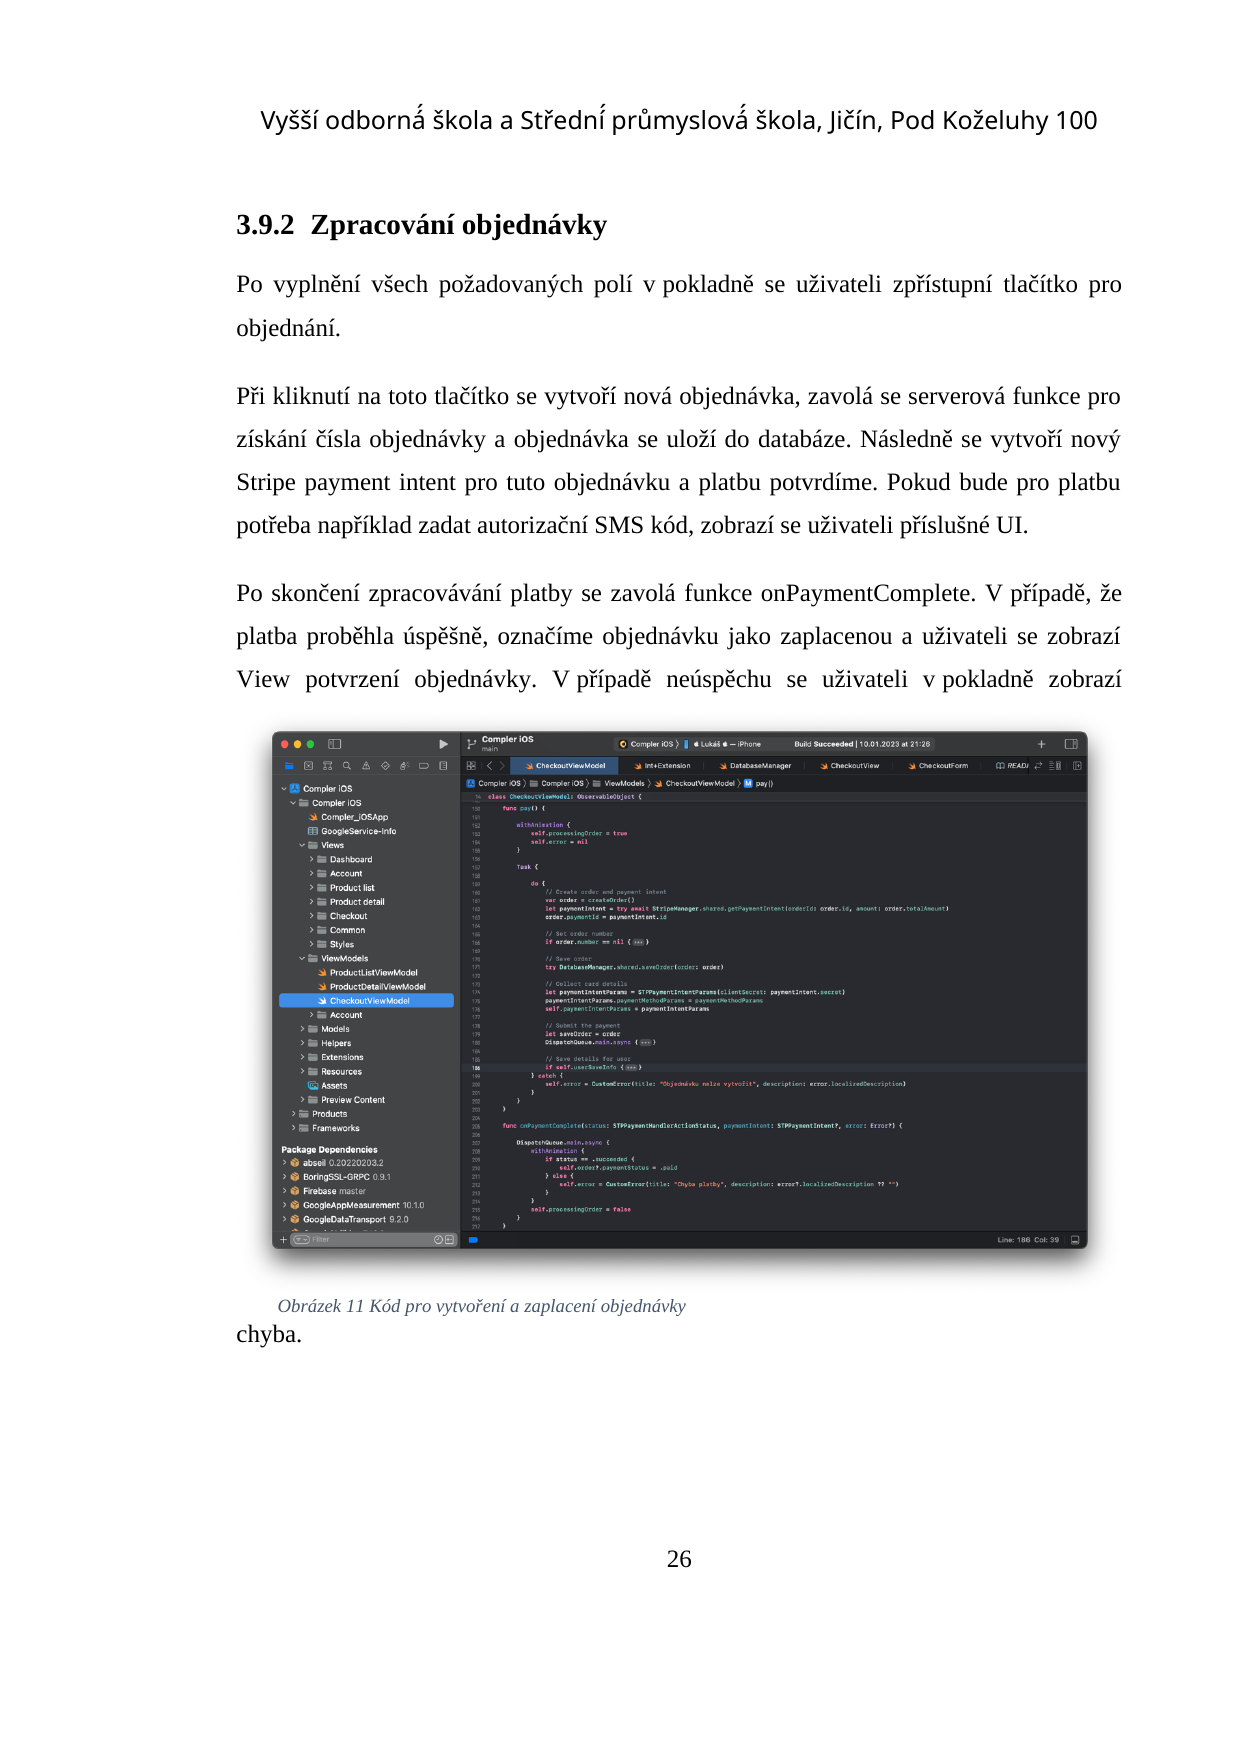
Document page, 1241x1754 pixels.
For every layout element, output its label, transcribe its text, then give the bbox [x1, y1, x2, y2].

text Po skončení zpracovávání platby se zavolá funkce onPaymentComplete. V případě, že platba proběhla úspěšně, označíme objednávku jako zaplacenou a uživateli se zobrazí View potvrzení objednávky. V případě neúspěchu se uživateli v pokladně zobrazí chyba. [236, 1296, 1122, 1347]
picture [236, 707, 1123, 1296]
text Po skončení zpracovávání platby se zavolá funkce onPaymentComplete. V případě, že platba proběhla úspěšně, označíme objednávku jako zaplacenou a uživateli se zobrazí View potvrzení objednávky. V případě neúspěchu se uživateli v pokladně zobrazí chyba. [236, 578, 1122, 707]
text Při kliknutí na toto tlačítko se vytvoří nová objednávka, zavolá se serverová funkce pro získání čísla objednávky a objednávka se uloží do databáze. Následně se vytvoří nový Stripe payment intent pro tuto objednávku a platbu potvrdíme. Pokud bude pro platbu potřeba například zadat autorizační SMS kód, zobrazí se uživateli příslušné UI. [236, 381, 1122, 539]
text Po vyplnění všech požadovaných polí v pokladně se uživateli zpřístupní tlačítko pro objednání. [236, 269, 1122, 341]
subtitle Zpracování objednávky [236, 207, 1122, 240]
